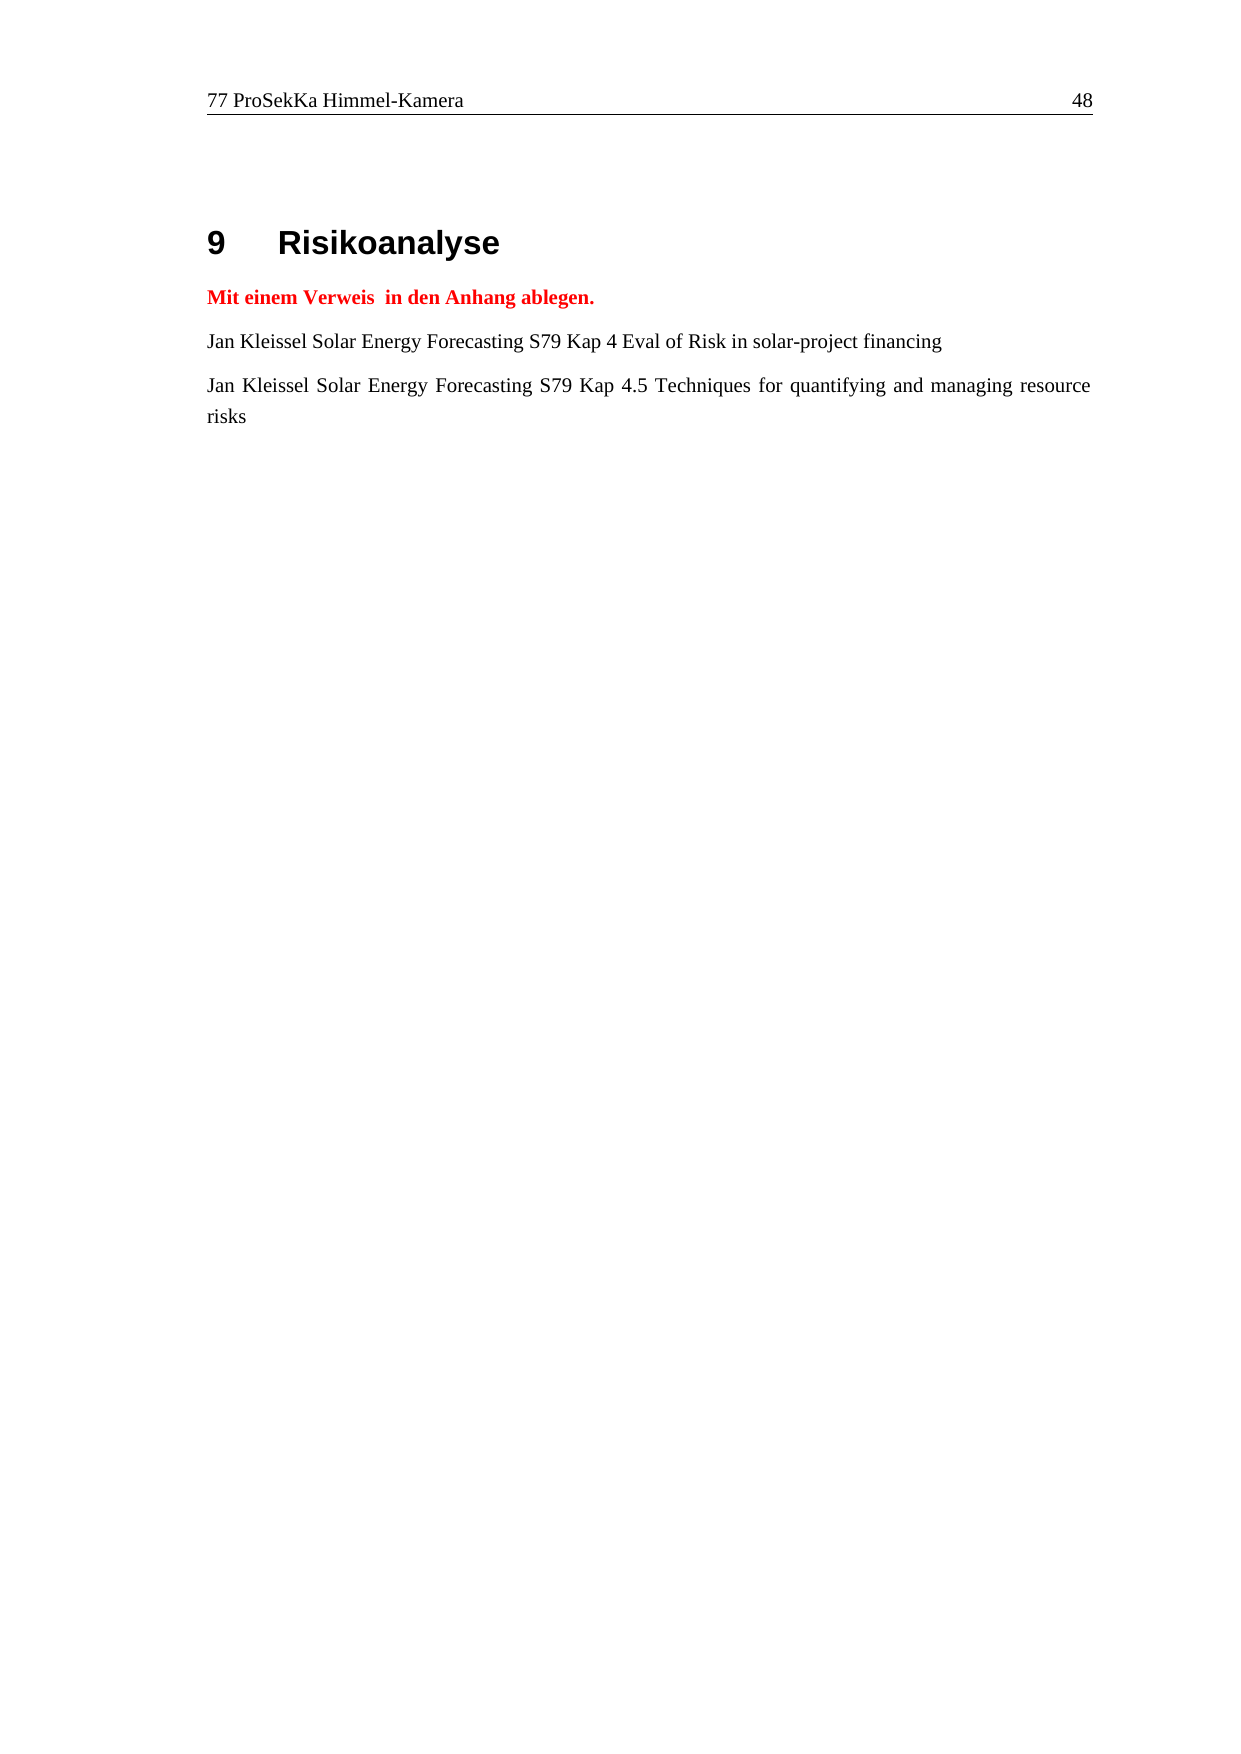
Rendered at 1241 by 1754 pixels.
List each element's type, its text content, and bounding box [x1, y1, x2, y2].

text Mit einem Verweis in den Anhang ablegen. [207, 285, 1093, 309]
text Jan Kleissel Solar Energy Forecasting S79 Kap 4 Eval of Risk in solar-project financing [207, 329, 1093, 353]
text Jan Kleissel Solar Energy Forecasting S79 Kap 4.5 Techniques for quantifying and managing resource risks [207, 373, 1093, 428]
subtitle Risikoanalyse [207, 223, 1093, 261]
